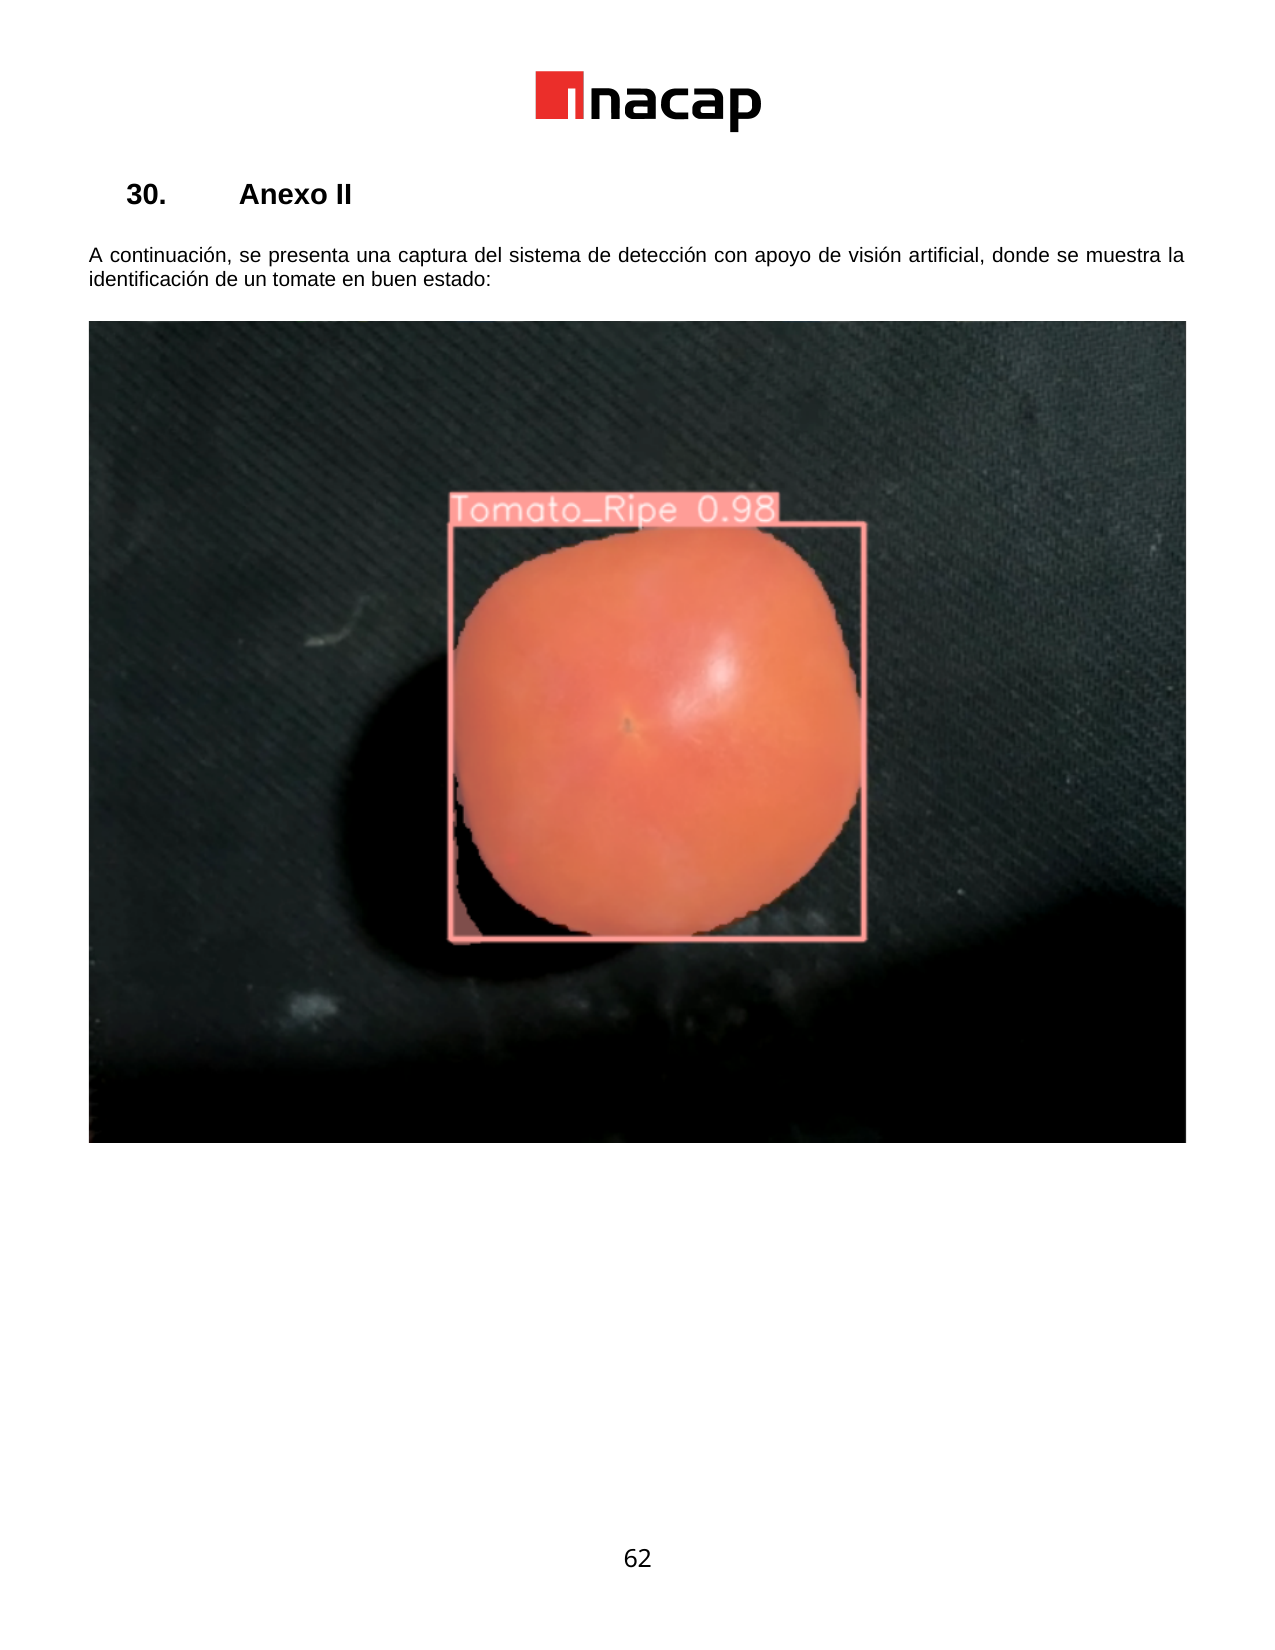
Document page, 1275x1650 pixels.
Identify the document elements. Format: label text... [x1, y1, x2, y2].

picture [88, 321, 1187, 1143]
text A continuación, se presenta una captura del sistema de detección con apoyo de visión artificial, donde se muestra la identificación de un tomate en buen estado: [89, 243, 1186, 291]
picture [529, 67, 763, 133]
subtitle Anexo II [126, 177, 1186, 211]
